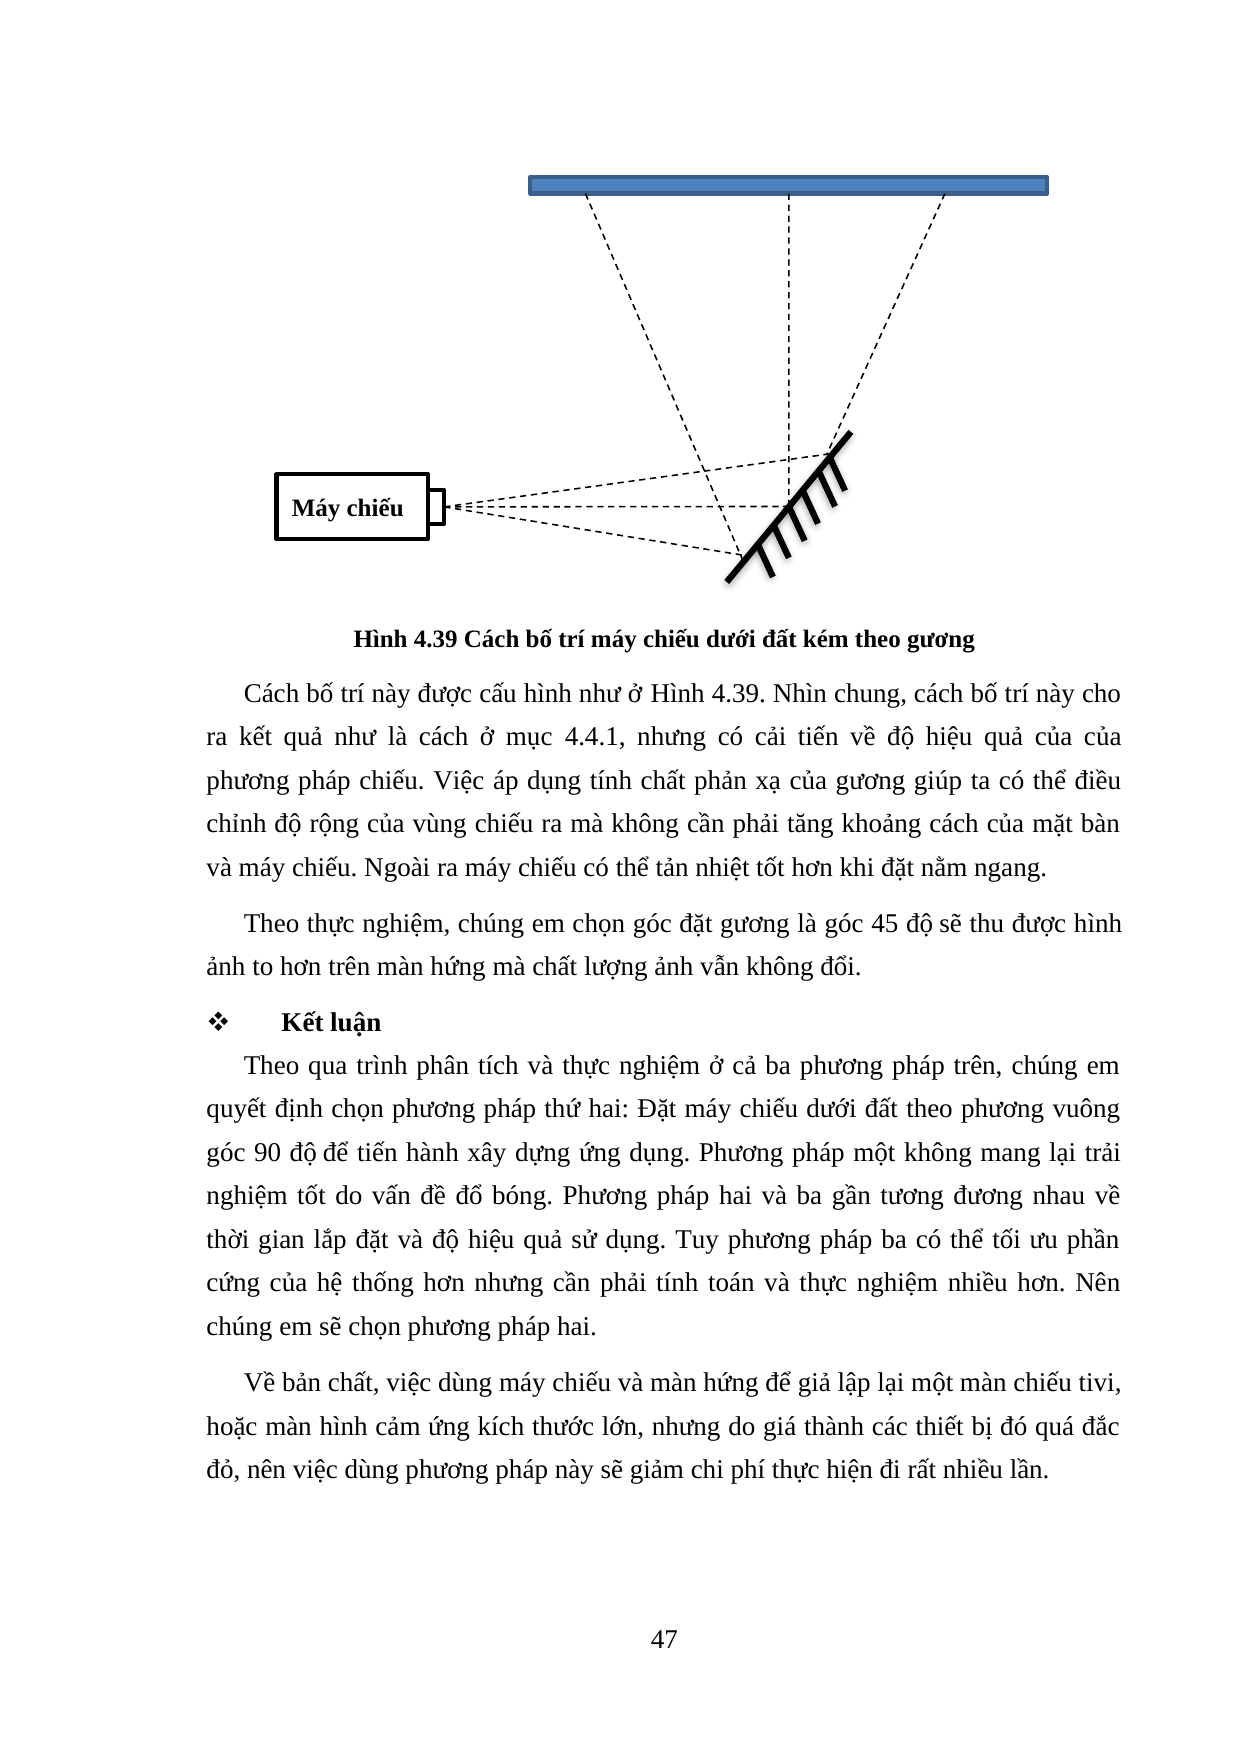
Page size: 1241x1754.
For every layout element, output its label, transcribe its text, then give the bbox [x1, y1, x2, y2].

text Theo thực nghiệm, chúng em chọn góc đặt gương là góc 45 độ sẽ thu được hình ảnh to hơn trên màn hứng mà chất lượng ảnh vẫn không đổi. [206, 907, 1122, 982]
text Về bản chất, việc dùng máy chiếu và màn hứng để giả lập lại một màn chiếu tivi, hoặc màn hình cảm ứng kích thước lớn, nhưng do giá thành các thiết bị đó quá đắc đỏ, nên việc dùng phương pháp này sẽ giảm chi phí thực hiện đi rất nhiều lần. [206, 1366, 1122, 1484]
text Theo qua trình phân tích và thực nghiệm ở cả ba phương pháp trên, chúng em quyết định chọn phương pháp thứ hai: Đặt máy chiếu dưới đất theo phương vuông góc 90 độ để tiến hành xây dựng ứng dụng. Phương pháp một không mang lại trải nghiệm tốt do vấn đề đổ bóng. Phương pháp hai và ba gần tương đương nhau về thời gian lắp đặt và độ hiệu quả sử dụng. Tuy phương pháp ba có thể tối ưu phần cứng của hệ thống hơn nhưng cần phải tính toán và thực nghiệm nhiều hơn. Nên chúng em sẽ chọn phương pháp hai. [206, 1049, 1122, 1341]
text Kết luận [206, 1007, 1122, 1038]
